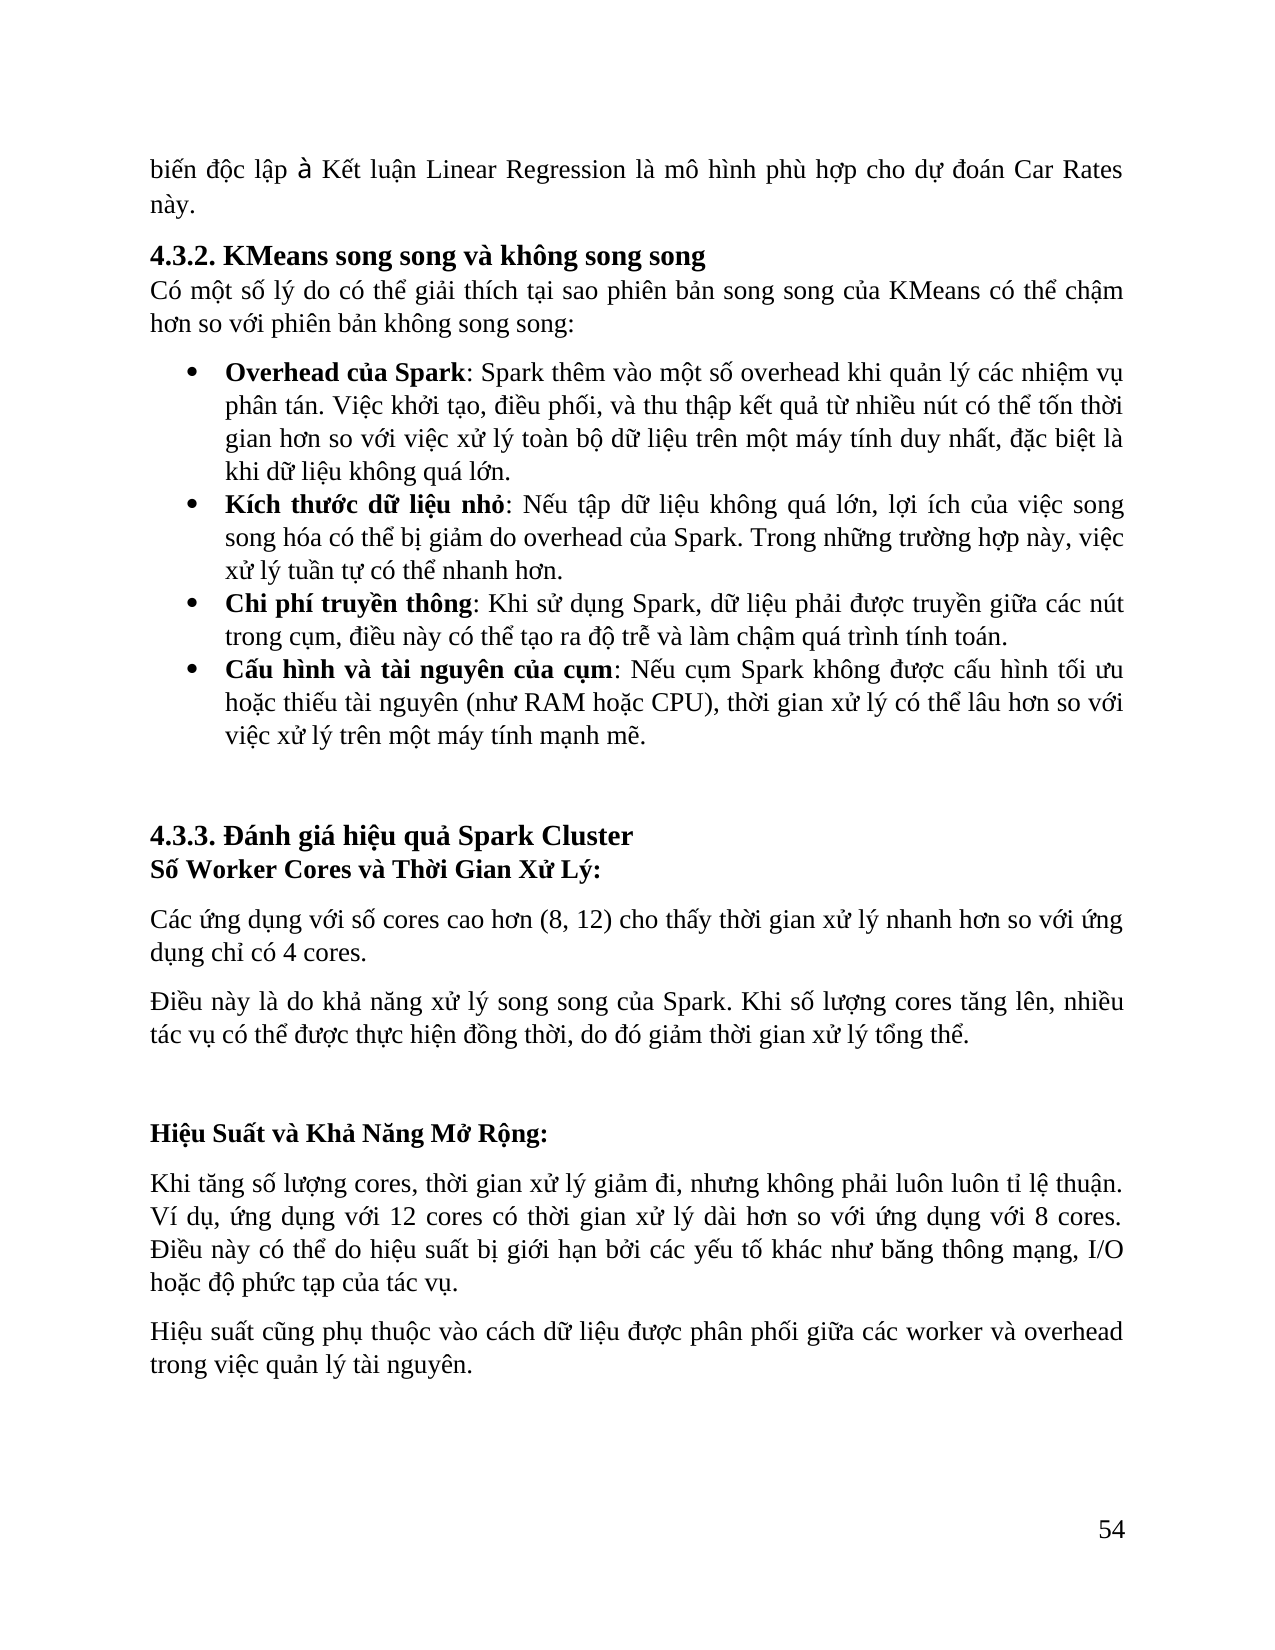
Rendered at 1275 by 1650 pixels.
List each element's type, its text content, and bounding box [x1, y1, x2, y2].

text Điều này là do khả năng xử lý song song của Spark. Khi số lượng cores tăng lên, nhiều tác vụ có thể được thực hiện đồng thời, do đó giảm thời gian xử lý tổng thể. [150, 986, 1125, 1049]
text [150, 150, 1125, 220]
text Hiệu Suất và Khả Năng Mở Rộng: [150, 1118, 1125, 1149]
list Chi phí truyền thông: Khi sử dụng Spark, dữ liệu phải được truyền giữa các nút trong cụm, điều này có thể tạo ra độ trễ và làm chậm quá trình tính toán. [187, 587, 1125, 651]
text Có một số lý do có thể giải thích tại sao phiên bản song song của KMeans có thể chậm hơn so với phiên bản không song song: [150, 274, 1125, 338]
text Số Worker Cores và Thời Gian Xử Lý: [150, 853, 1125, 884]
list Overhead của Spark: Spark thêm vào một số overhead khi quản lý các nhiệm vụ phân tán. Việc khởi tạo, điều phối, và thu thập kết quả từ nhiều nút có thể tốn thời gian hơn so với việc xử lý toàn bộ dữ liệu trên một máy tính duy nhất, đặc biệt là khi dữ liệu không quá lớn. [187, 356, 1125, 486]
text Khi tăng số lượng cores, thời gian xử lý giảm đi, nhưng không phải luôn luôn tỉ lệ thuận. Ví dụ, ứng dụng với 12 cores có thời gian xử lý dài hơn so với ứng dụng với 8 cores. Điều này có thể do hiệu suất bị giới hạn bởi các yếu tố khác như băng thông mạng, I/O hoặc độ phức tạp của tác vụ. [150, 1167, 1125, 1297]
subtitle 4.3.3. Đánh giá hiệu quả Spark Cluster [150, 818, 1125, 851]
list Cấu hình và tài nguyên của cụm: Nếu cụm Spark không được cấu hình tối ưu hoặc thiếu tài nguyên (như RAM hoặc CPU), thời gian xử lý có thể lâu hơn so với việc xử lý trên một máy tính mạnh mẽ. [187, 653, 1125, 750]
text Hiệu suất cũng phụ thuộc vào cách dữ liệu được phân phối giữa các worker và overhead trong việc quản lý tài nguyên. [150, 1316, 1125, 1379]
subtitle 4.3.2. KMeans song song và không song song [150, 238, 1125, 272]
text Các ứng dụng với số cores cao hơn (8, 12) cho thấy thời gian xử lý nhanh hơn so với ứng dụng chỉ có 4 cores. [150, 903, 1125, 967]
list Kích thước dữ liệu nhỏ: Nếu tập dữ liệu không quá lớn, lợi ích của việc song song hóa có thể bị giảm do overhead của Spark. Trong những trường hợp này, việc xử lý tuần tự có thể nhanh hơn. [187, 488, 1125, 585]
